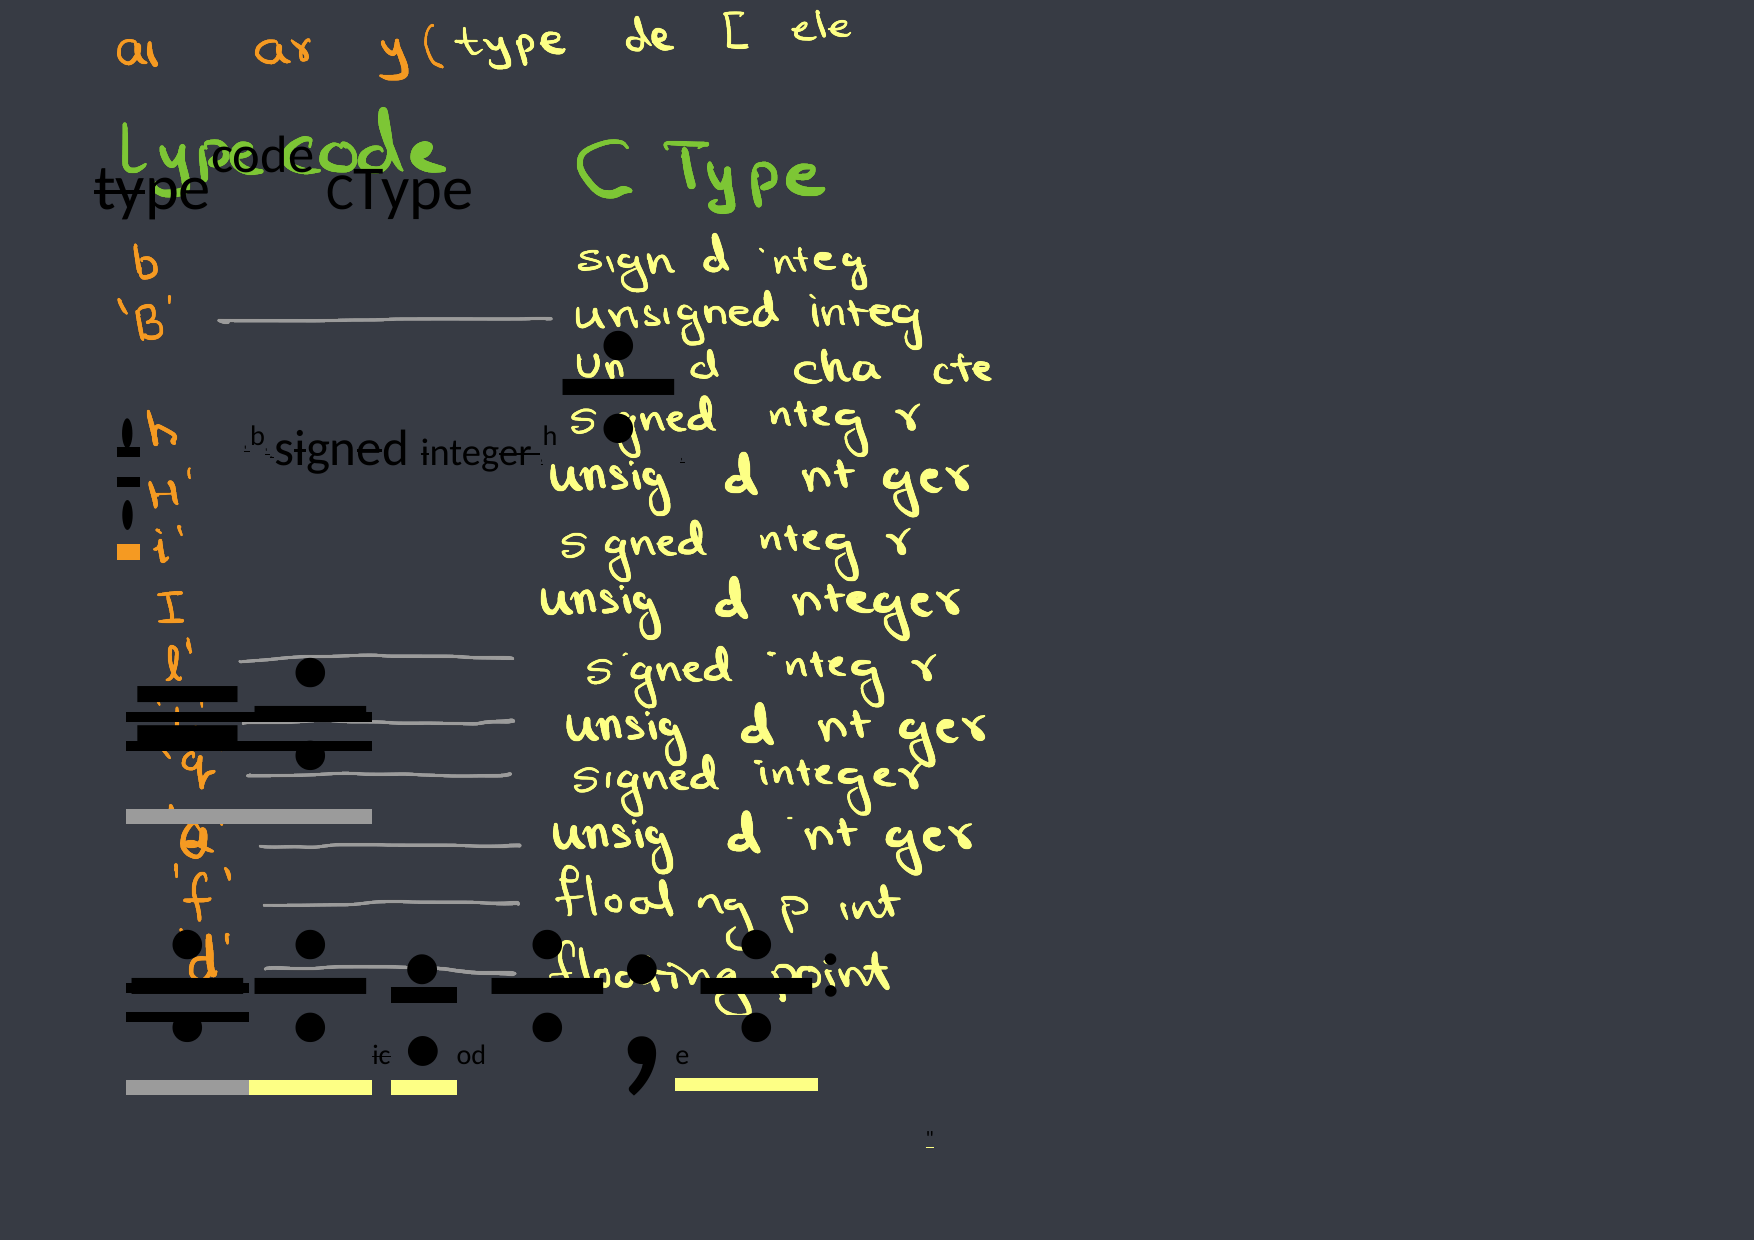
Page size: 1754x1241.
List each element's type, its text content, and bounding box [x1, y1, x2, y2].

picture [115, 232, 992, 1015]
text " [116, 1126, 1742, 1169]
picture [115, 0, 992, 122]
text typecode CType [94, 122, 1742, 232]
